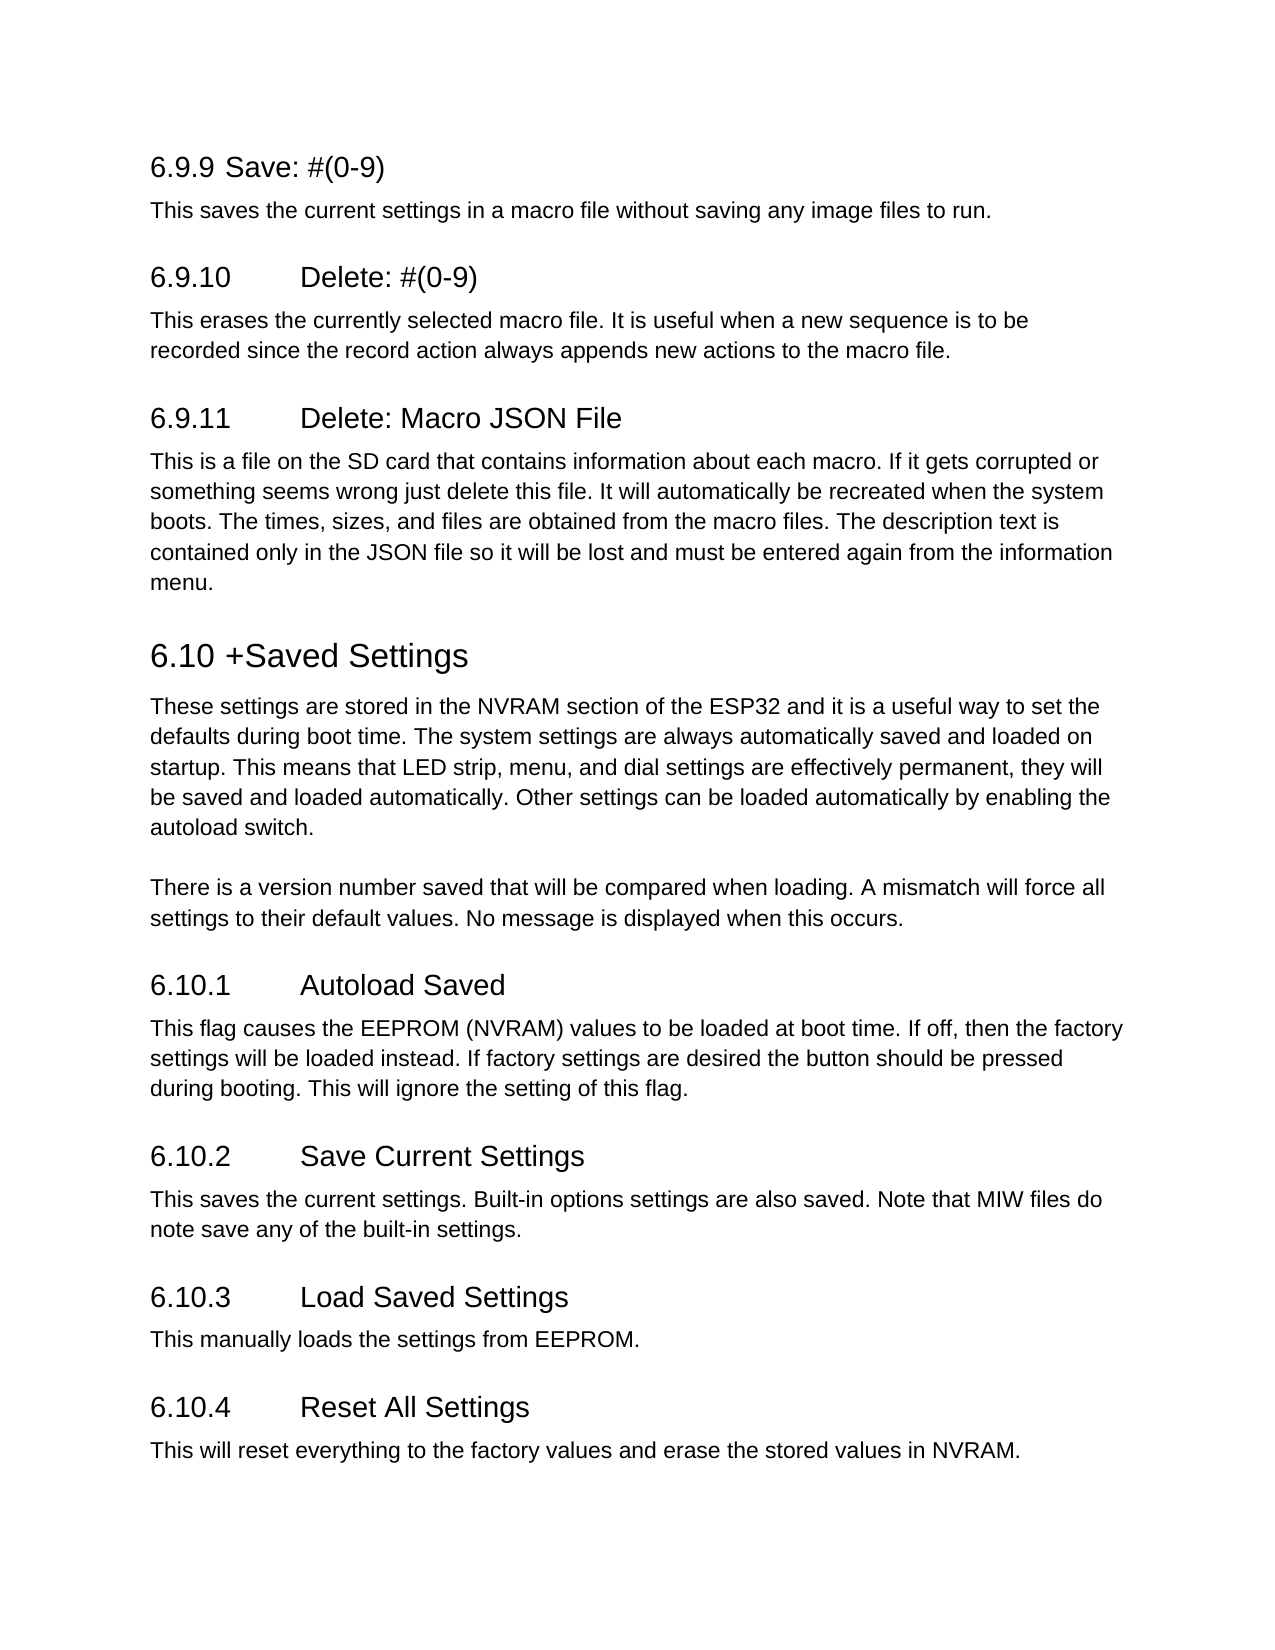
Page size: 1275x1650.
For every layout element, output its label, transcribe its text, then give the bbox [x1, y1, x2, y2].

subtitle +Saved Settings [150, 636, 1125, 675]
subtitle Autoload Saved [150, 968, 1125, 1002]
subtitle Save: #(0-9) [150, 150, 1125, 183]
text This is a file on the SD card that contains information about each macro. If it gets corrupted or something seems wrong just delete this file. It will automatically be recreated when the system boots. The times, sizes, and files are obtained from the macro files. The description text is contained only in the JSON file so it will be lost and must be entered again from the information menu. [150, 448, 1125, 595]
subtitle Save Current Settings [150, 1139, 1125, 1172]
subtitle Delete: #(0-9) [150, 260, 1125, 294]
text This saves the current settings. Built-in options settings are also saved. Note that MIW files do note save any of the built-in settings. [150, 1186, 1125, 1242]
subtitle Load Saved Settings [150, 1279, 1125, 1313]
subtitle Delete: Macro JSON File [150, 401, 1125, 434]
text These settings are stored in the NVRAM section of the ESP32 and it is a useful way to set the defaults during boot time. The system settings are always automatically saved and loaded on startup. This means that LED strip, menu, and dial settings are effectively permanent, they will be saved and loaded automatically. Other settings can be loaded automatically by enabling the autoload switch. [150, 693, 1125, 840]
text This manually loads the settings from EEPROM. [150, 1326, 1125, 1353]
subtitle Reset All Settings [150, 1390, 1125, 1423]
text This saves the current settings in a macro file without saving any image files to run. [150, 197, 1125, 223]
text This will reset everything to the factory values and erase the stored values in NVRAM. [150, 1437, 1125, 1463]
text There is a version number saved that will be compared when loading. A mismatch will force all settings to their default values. No message is displayed when this occurs. [150, 874, 1125, 931]
text This flag causes the EEPROM (NVRAM) values to be loaded at boot time. If off, then the factory settings will be loaded instead. If factory settings are desired the button should be pressed during booting. This will ignore the setting of this flag. [150, 1015, 1125, 1102]
text This erases the currently selected macro file. It is useful when a new sequence is to be recorded since the record action always appends new actions to the macro file. [150, 307, 1125, 364]
